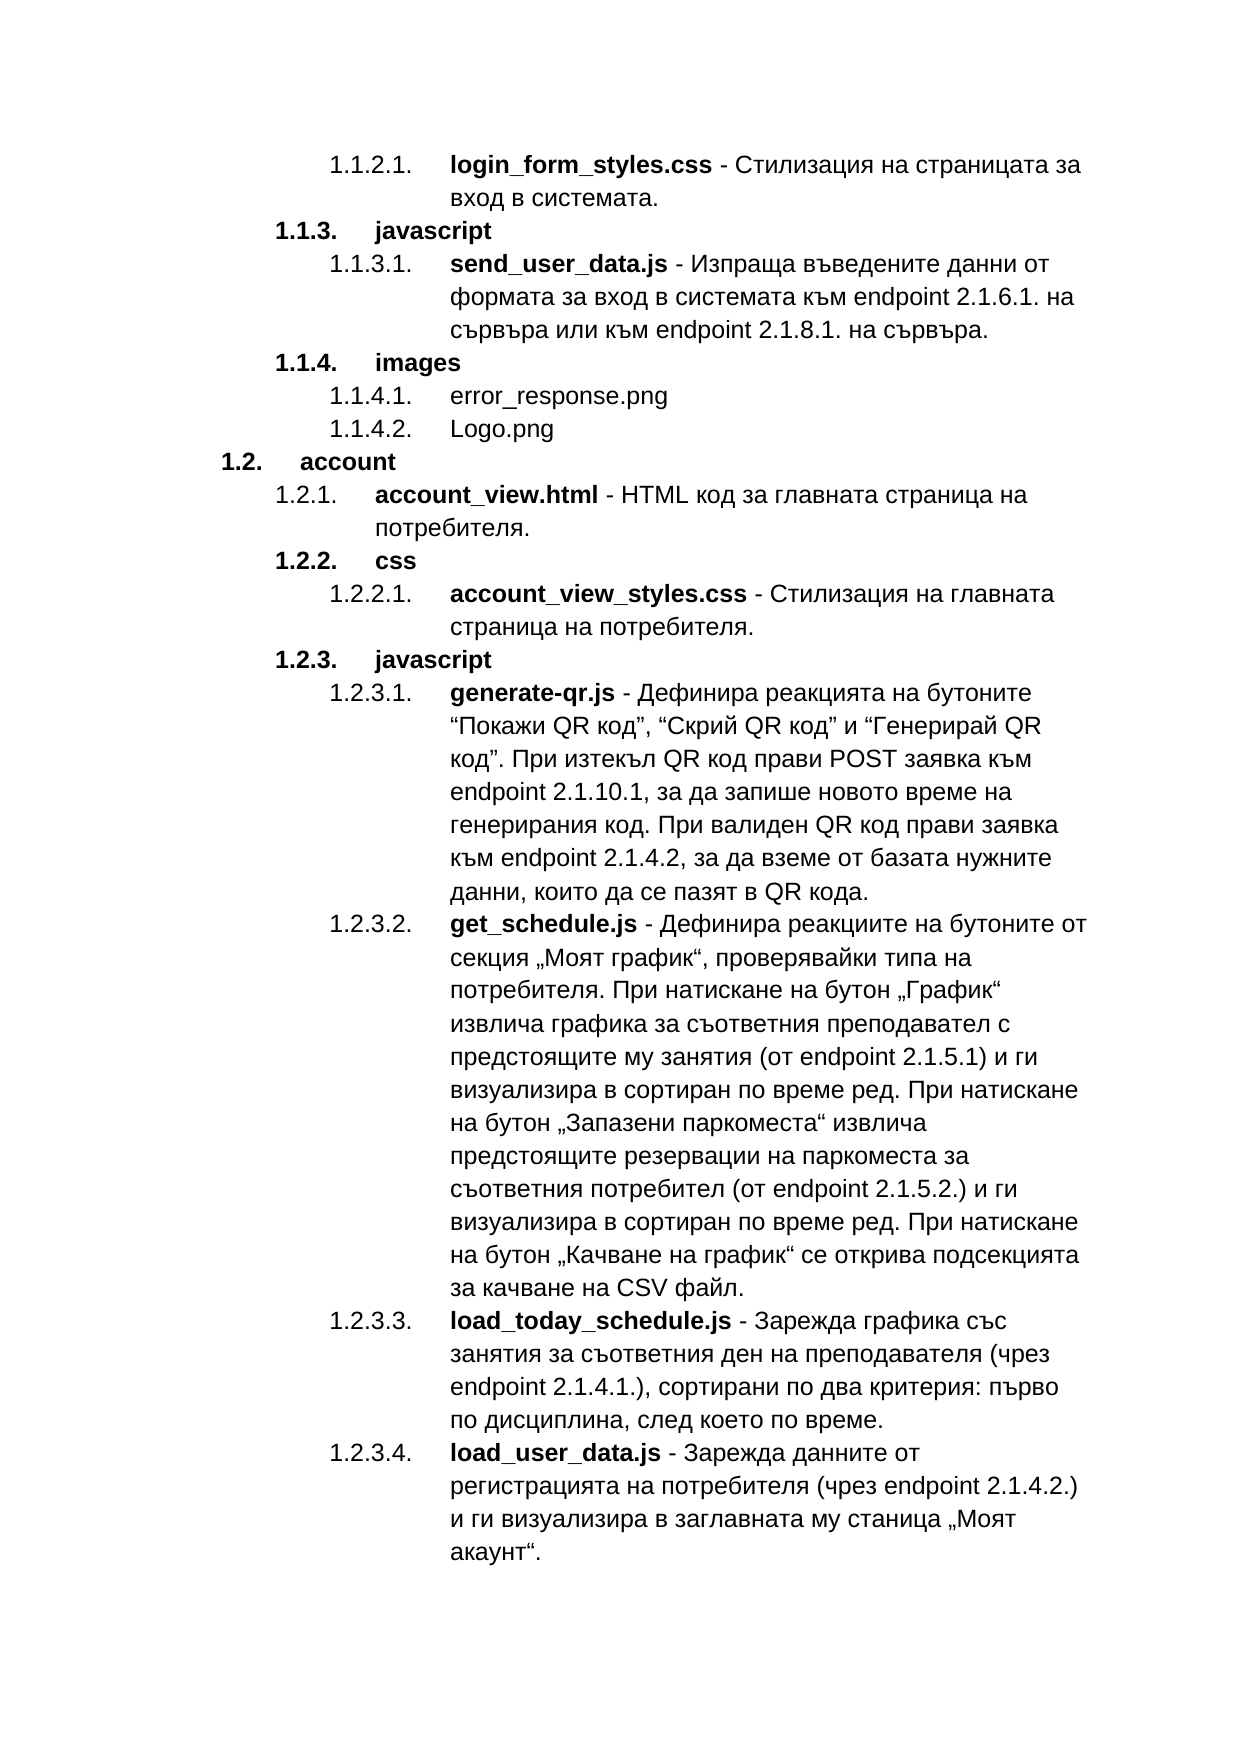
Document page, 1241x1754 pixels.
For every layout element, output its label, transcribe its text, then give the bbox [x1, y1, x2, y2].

list account [262, 447, 1090, 476]
list login_form_styles.css - Стилизация на страницата за вход в системата. [412, 150, 1090, 212]
list javascript [337, 216, 1090, 245]
list load_today_schedule.js - Зарежда графика със занятия за съответния ден на преподавателя (чрез endpoint 2.1.4.1.), сортирани по два критерия: първо по дисциплина, след което по време. [412, 1306, 1090, 1433]
list send_user_data.js - Изпраща въведените данни от формата за вход в системата към endpoint 2.1.6.1. на сървъра или към endpoint 2.1.8.1. на сървъра. [412, 249, 1090, 344]
list javascript [337, 645, 1090, 674]
list Logo.png [412, 414, 1090, 443]
list account_view_styles.css - Стилизация на главната страница на потребителя. [412, 579, 1090, 641]
list account_view.html - HTML код за главната страница на потребителя. [337, 480, 1090, 542]
list load_user_data.js - Зарежда данните от регистрацията на потребителя (чрез endpoint 2.1.4.2.) и ги визуализира в заглавната му станица „Моят акаунт“. [412, 1438, 1090, 1566]
list images [337, 348, 1090, 377]
list error_response.png [412, 381, 1090, 410]
list get_schedule.js - Дефинира реакциите на бутоните от секция „Моят график“, проверявайки типа на потребителя. При натискане на бутон „График“ извлича графика за съответния преподавател с предстоящите му занятия (от endpoint 2.1.5.1) и ги визуализира в сортиран по време ред. При натискане на бутон „Запазени паркоместа“ извлича предстоящите резервации на паркоместа за съответния потребител (от endpoint 2.1.5.2.) и ги визуализира в сортиран по време ред. При натискане на бутон „Качване на график“ се открива подсекцията за качване на CSV файл. [412, 909, 1090, 1301]
list generate-qr.js - Дефинира реакцията на бутоните “Покажи QR код”, “Скрий QR код” и “Генерирай QR код”. При изтекъл QR код прави POST заявка към endpoint 2.1.10.1, за да запише новото време на генерирания код. При валиден QR код прави заявка към endpoint 2.1.4.2, за да вземе от базата нужните данни, които да се пазят в QR кода. [412, 678, 1090, 905]
list css [337, 546, 1090, 575]
